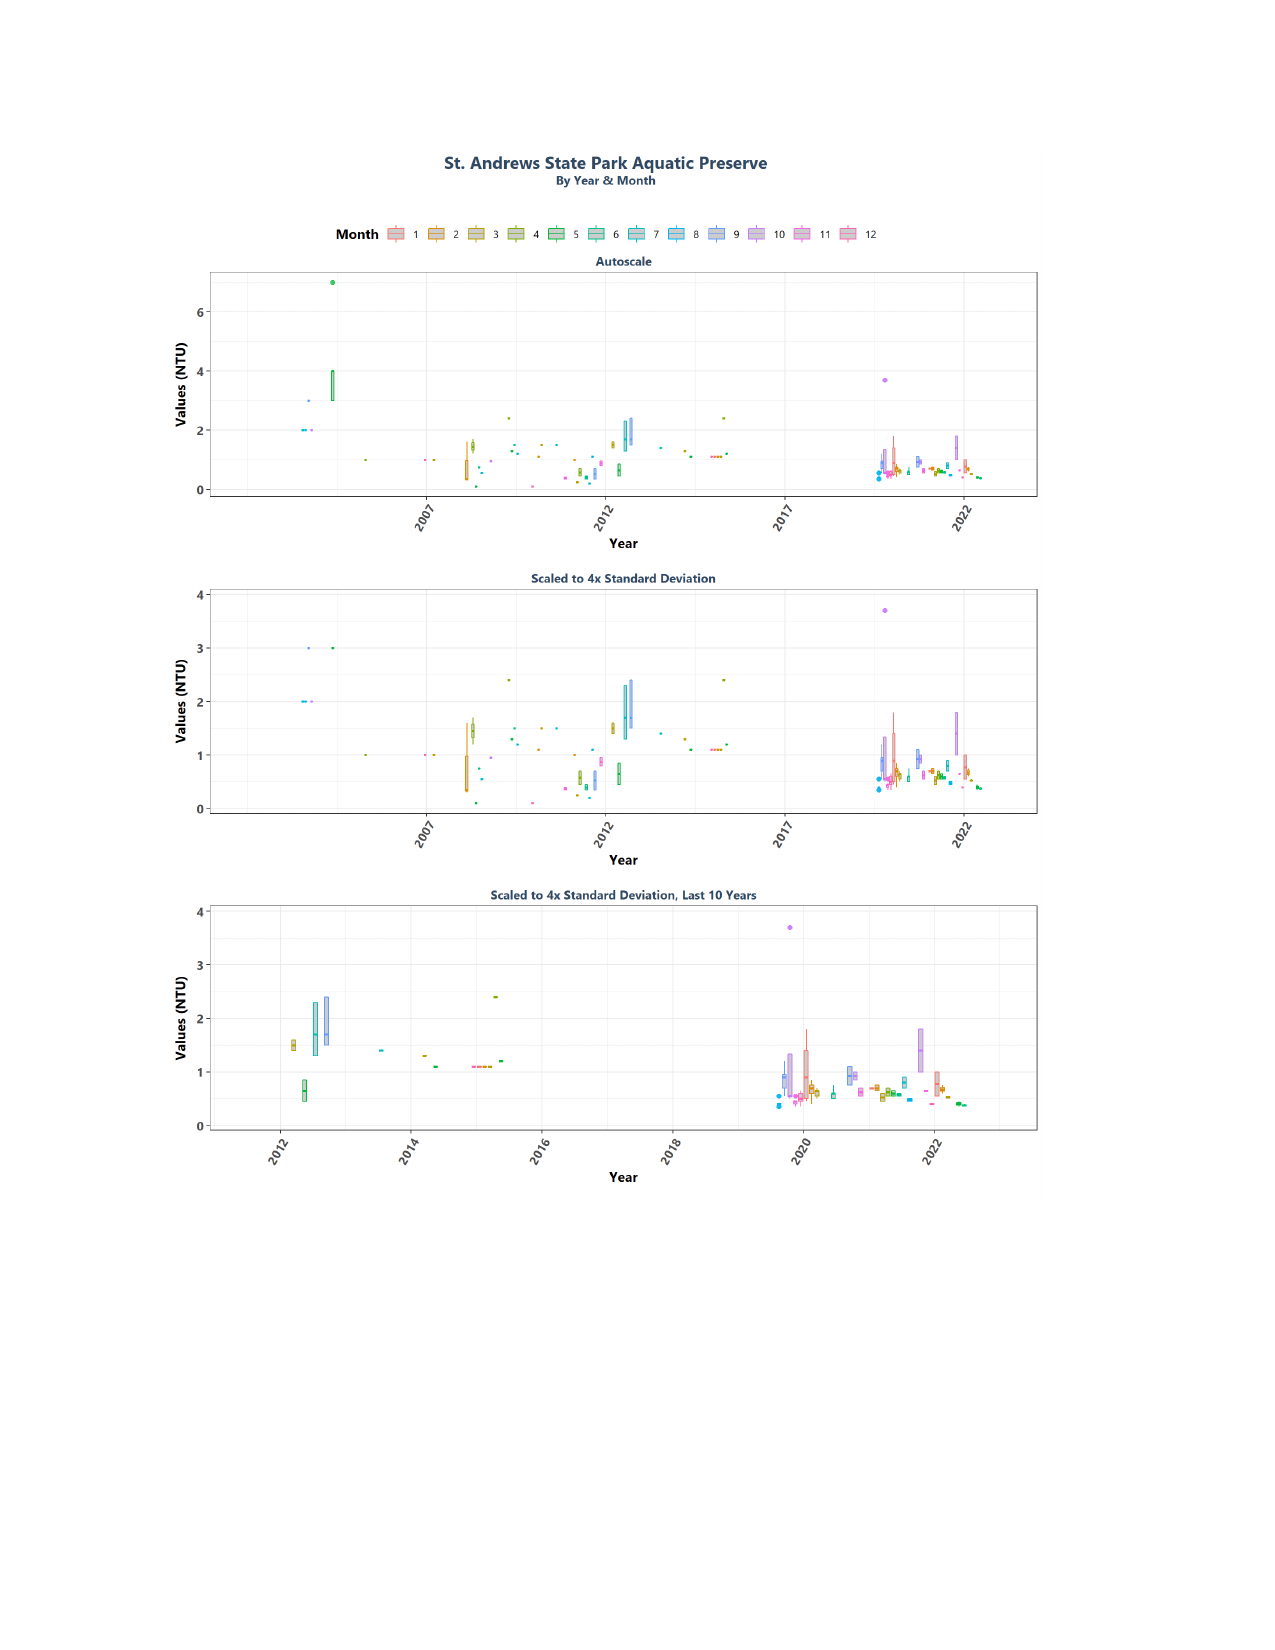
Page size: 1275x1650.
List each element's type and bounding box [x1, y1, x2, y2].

picture [168, 150, 1044, 1200]
